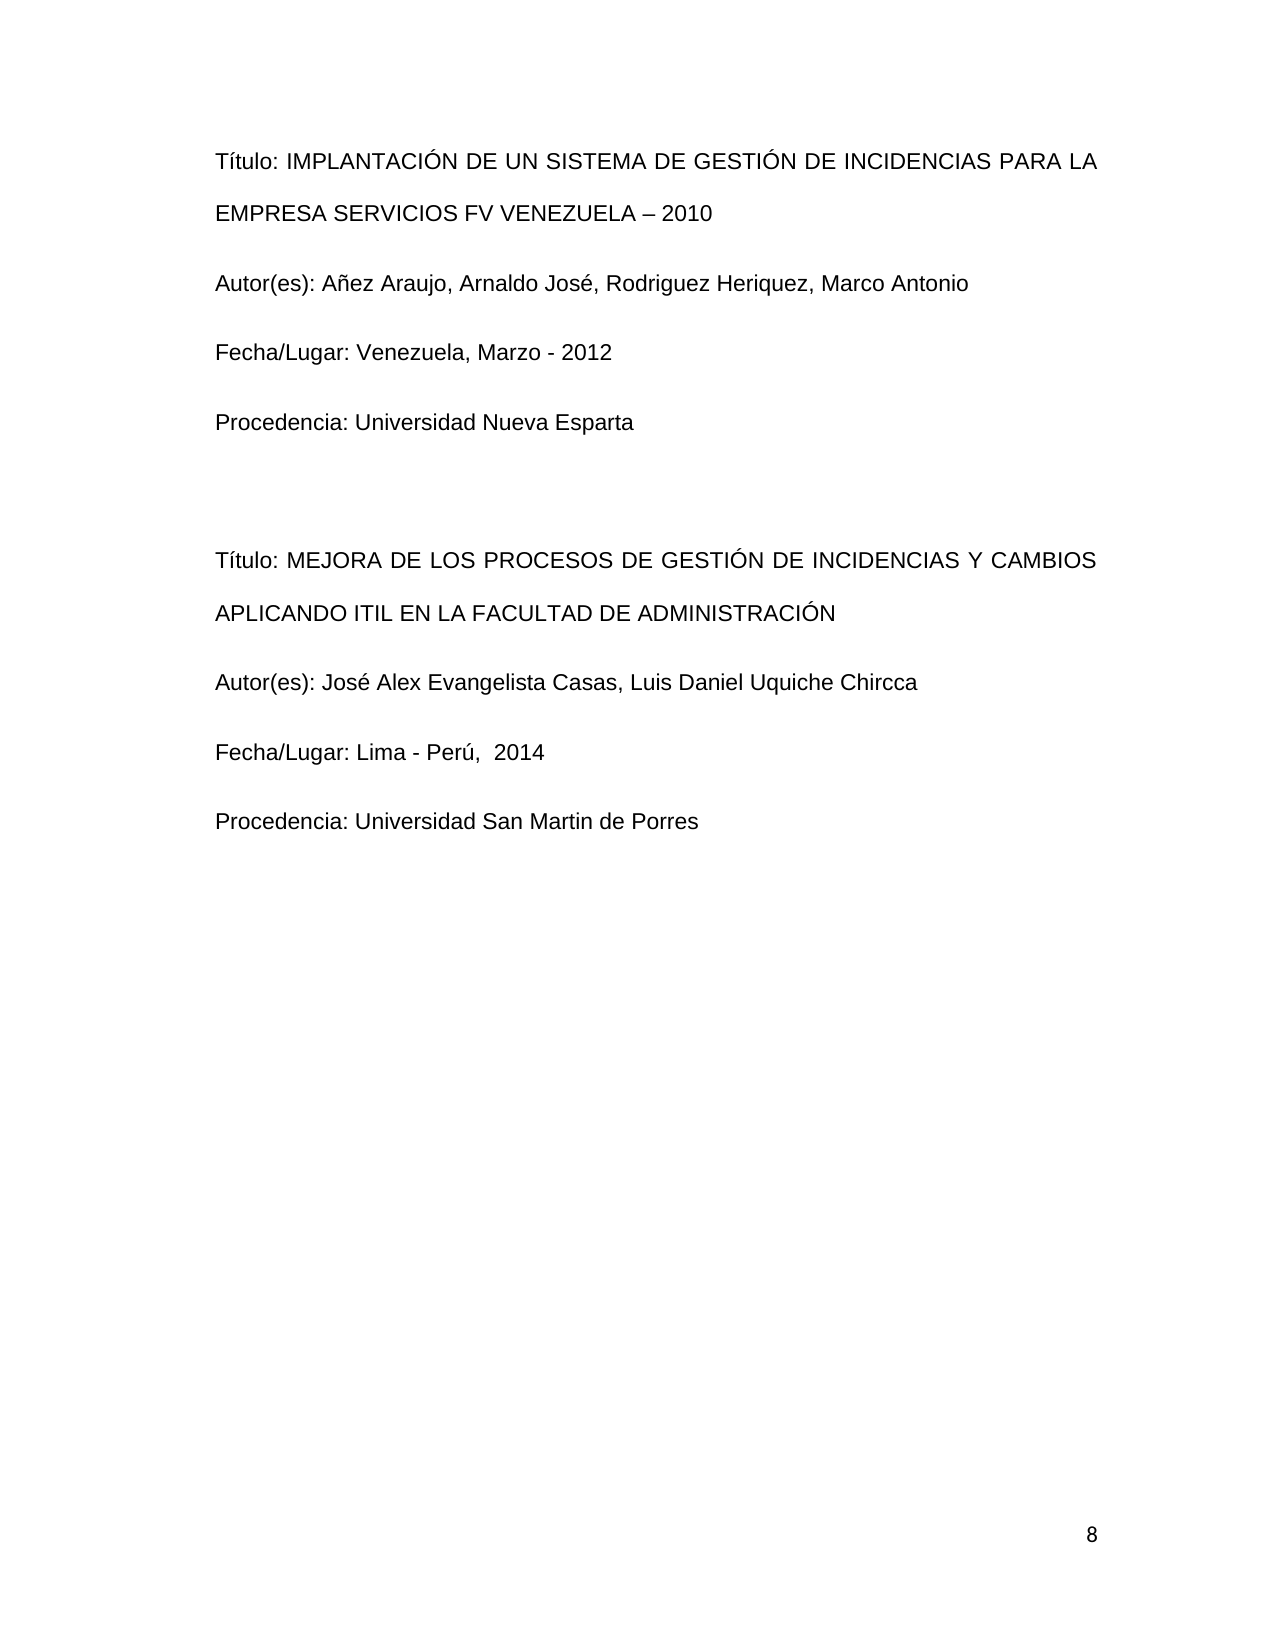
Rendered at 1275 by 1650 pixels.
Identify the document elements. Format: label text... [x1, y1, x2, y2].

text Fecha/Lugar: Venezuela, Marzo - 2012 [215, 339, 1098, 366]
text Título: IMPLANTACIÓN DE UN SISTEMA DE GESTIÓN DE INCIDENCIAS PARA LA EMPRESA SERVICIOS FV VENEZUELA – 2010 [215, 148, 1098, 227]
text Procedencia: Universidad Nueva Esparta [215, 408, 1098, 435]
text Autor(es): José Alex Evangelista Casas, Luis Daniel Uquiche Chircca [215, 669, 1098, 696]
text Procedencia: Universidad San Martin de Porres [215, 808, 1098, 834]
text Autor(es): Añez Araujo, Arnaldo José, Rodriguez Heriquez, Marco Antonio [215, 270, 1098, 296]
text Fecha/Lugar: Lima - Perú, 2014 [215, 739, 1098, 765]
text Título: MEJORA DE LOS PROCESOS DE GESTIÓN DE INCIDENCIAS Y CAMBIOS APLICANDO ITIL EN LA FACULTAD DE ADMINISTRACIÓN [215, 547, 1098, 626]
